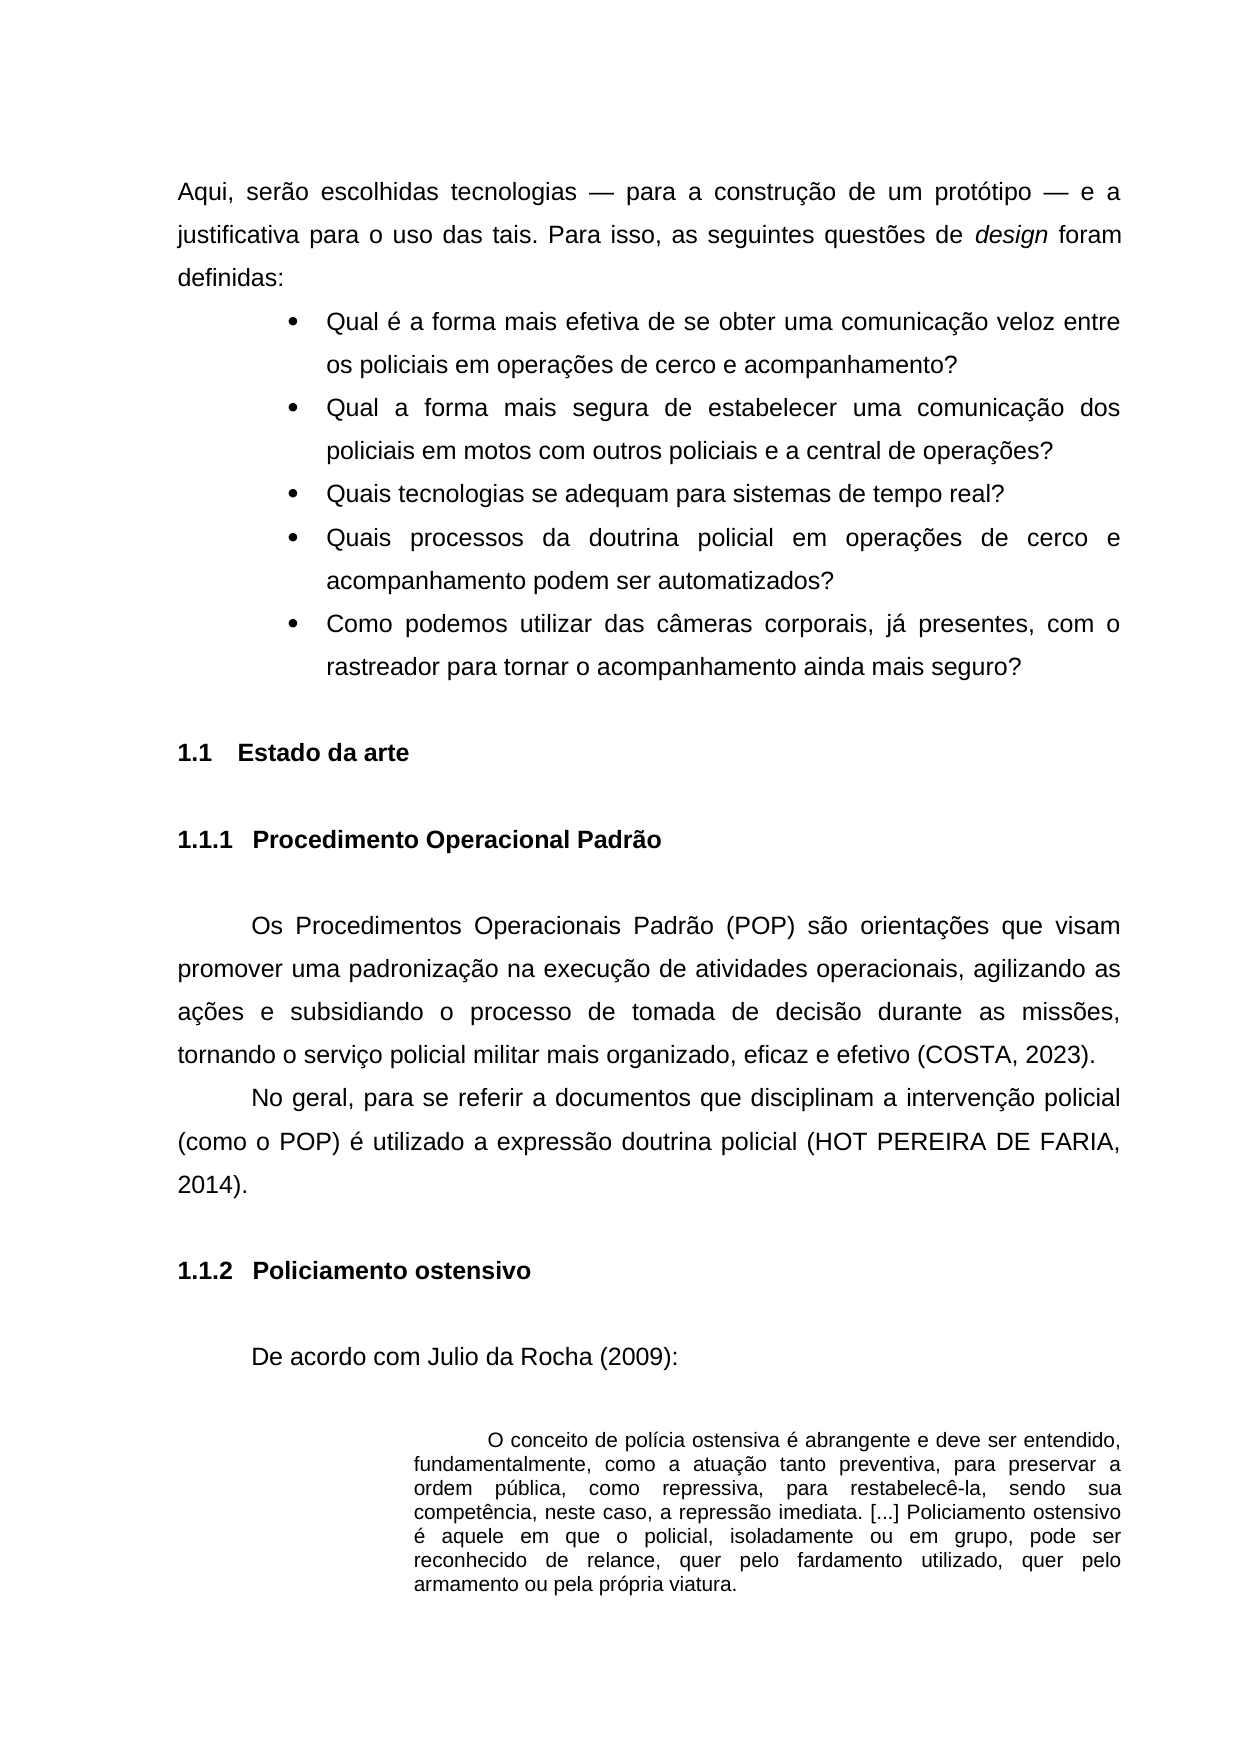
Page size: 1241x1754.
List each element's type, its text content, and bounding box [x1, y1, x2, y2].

subtitle Estado da arte [177, 738, 1122, 767]
text Os Procedimentos Operacionais Padrão (POP) são orientações que visam promover uma padronização na execução de atividades operacionais, agilizando as ações e subsidiando o processo de tomada de decisão durante as missões, tornando o serviço policial militar mais organizado, eficaz e efetivo (COSTA, 2023). [177, 911, 1122, 1069]
text De acordo com Julio da Rocha (2009): [177, 1342, 1122, 1371]
list Quais processos da doutrina policial em operações de cerco e acompanhamento podem ser automatizados? [288, 522, 1122, 594]
subtitle Procedimento Operacional Padrão [177, 824, 1122, 853]
list Como podemos utilizar das câmeras corporais, já presentes, com o rastreador para tornar o acompanhamento ainda mais seguro? [288, 609, 1122, 681]
text No geral, para se referir a documentos que disciplinam a intervenção policial (como o POP) é utilizado a expressão doutrina policial (HOT PEREIRA DE FARIA, 2014). [177, 1083, 1122, 1198]
text O conceito de polícia ostensiva é abrangente e deve ser entendido, fundamentalmente, como a atuação tanto preventiva, para preservar a ordem pública, como repressiva, para restabelecê-la, sendo sua competência, neste caso, a repressão imediata. [...] Policiamento ostensivo é aquele em que o policial, isoladamente ou em grupo, pode ser reconhecido de relance, quer pelo fardamento utilizado, quer pelo armamento ou pela própria viatura. [413, 1428, 1122, 1596]
list Quais tecnologias se adequam para sistemas de tempo real? [288, 479, 1122, 508]
list Qual a forma mais segura de estabelecer uma comunicação dos policiais em motos com outros policiais e a central de operações? [288, 393, 1122, 465]
subtitle Policiamento ostensivo [177, 1256, 1122, 1284]
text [177, 177, 1122, 292]
list Qual é a forma mais efetiva de se obter uma comunicação veloz entre os policiais em operações de cerco e acompanhamento? [288, 307, 1122, 378]
